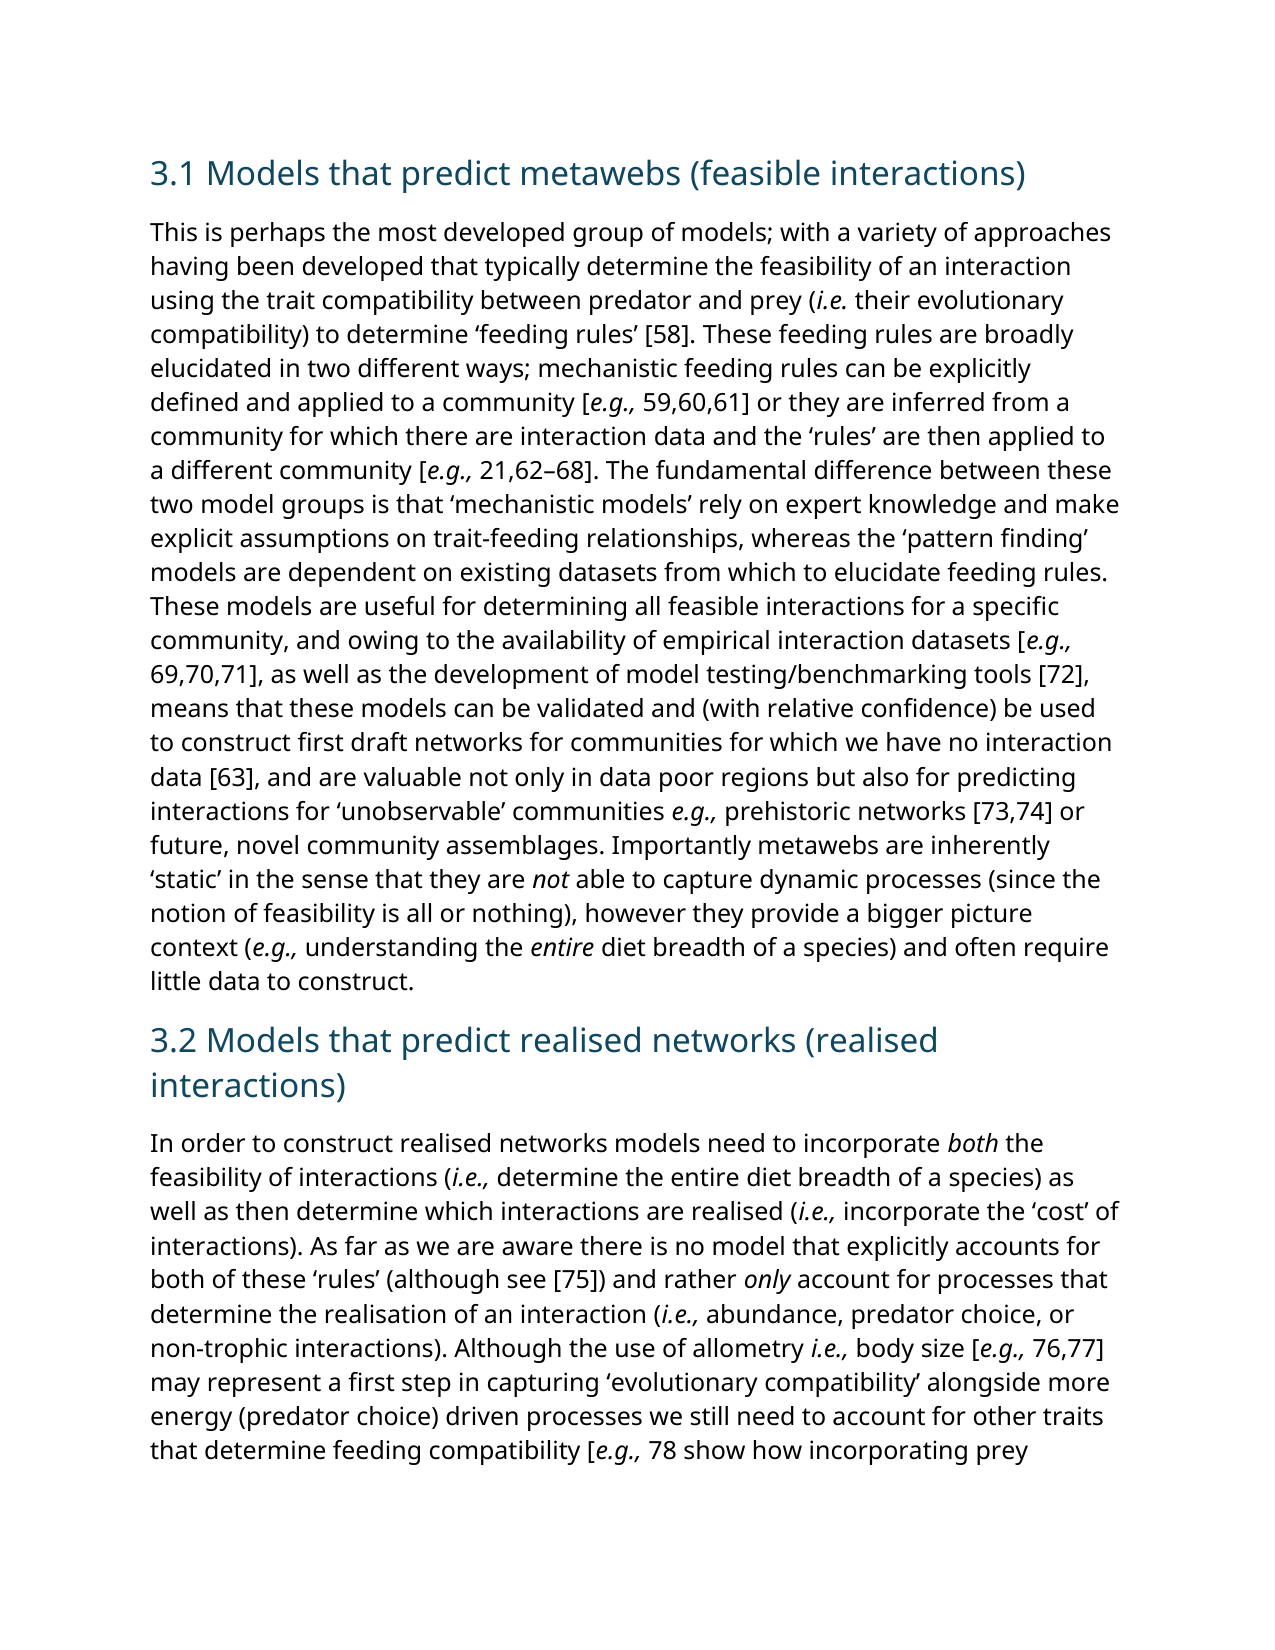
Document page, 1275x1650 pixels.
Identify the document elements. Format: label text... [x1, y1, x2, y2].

subtitle 3.2 Models that predict realised networks (realised interactions) [150, 1016, 1125, 1107]
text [150, 1126, 1125, 1467]
subtitle 3.1 Models that predict metawebs (feasible interactions) [150, 150, 1125, 195]
text This is perhaps the most developed group of models; with a variety of approaches having been developed that typically determine the feasibility of an interaction using the trait compatibility between predator and prey (i.e. their evolutionary compatibility) to determine ‘feeding rules’ [58]. These feeding rules are broadly elucidated in two different ways; mechanistic feeding rules can be explicitly defined and applied to a community [e.g., 59,60,61] or they are inferred from a community for which there are interaction data and the ‘rules’ are then applied to a different community [e.g., 21,62–68]. The fundamental difference between these two model groups is that ‘mechanistic models’ rely on expert knowledge and make explicit assumptions on trait-feeding relationships, whereas the ‘pattern finding’ models are dependent on existing datasets from which to elucidate feeding rules. These models are useful for determining all feasible interactions for a specific community, and owing to the availability of empirical interaction datasets [e.g., 69,70,71], as well as the development of model testing/benchmarking tools [72], means that these models can be validated and (with relative confidence) be used to construct first draft networks for communities for which we have no interaction data [63], and are valuable not only in data poor regions but also for predicting interactions for ‘unobservable’ communities e.g., prehistoric networks [73,74] or future, novel community assemblages. Importantly metawebs are inherently ‘static’ in the sense that they are not able to capture dynamic processes (since the notion of feasibility is all or nothing), however they provide a bigger picture context (e.g., understanding the entire diet breadth of a species) and often require little data to construct. [150, 214, 1125, 998]
